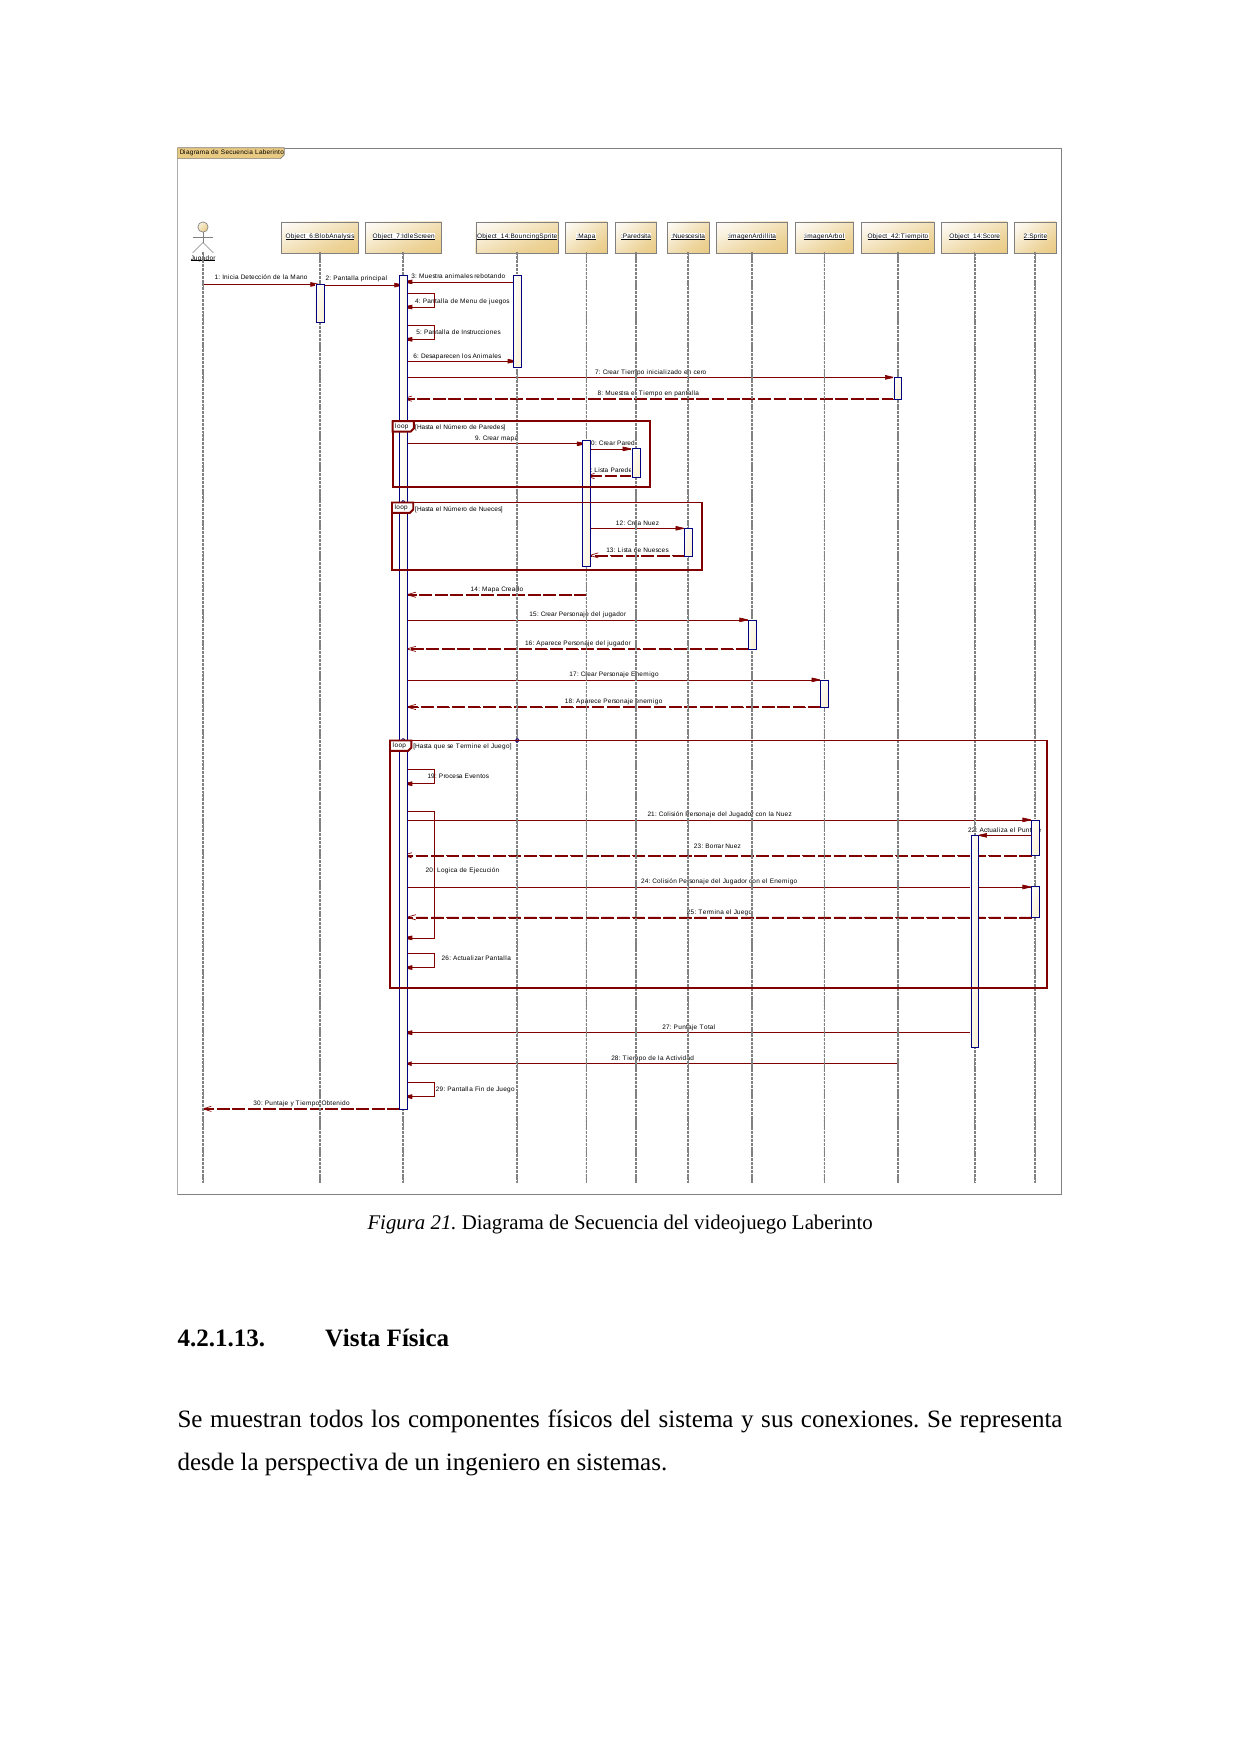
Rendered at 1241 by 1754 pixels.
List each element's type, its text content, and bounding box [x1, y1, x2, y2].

text Se muestran todos los componentes físicos del sistema y sus conexiones. Se representa desde la perspectiva de un ingeniero en sistemas. [177, 1404, 1063, 1476]
subtitle Vista Física [177, 1323, 1063, 1352]
text Figura 21. Diagrama de Secuencia del videojuego Laberinto [177, 1210, 1063, 1234]
